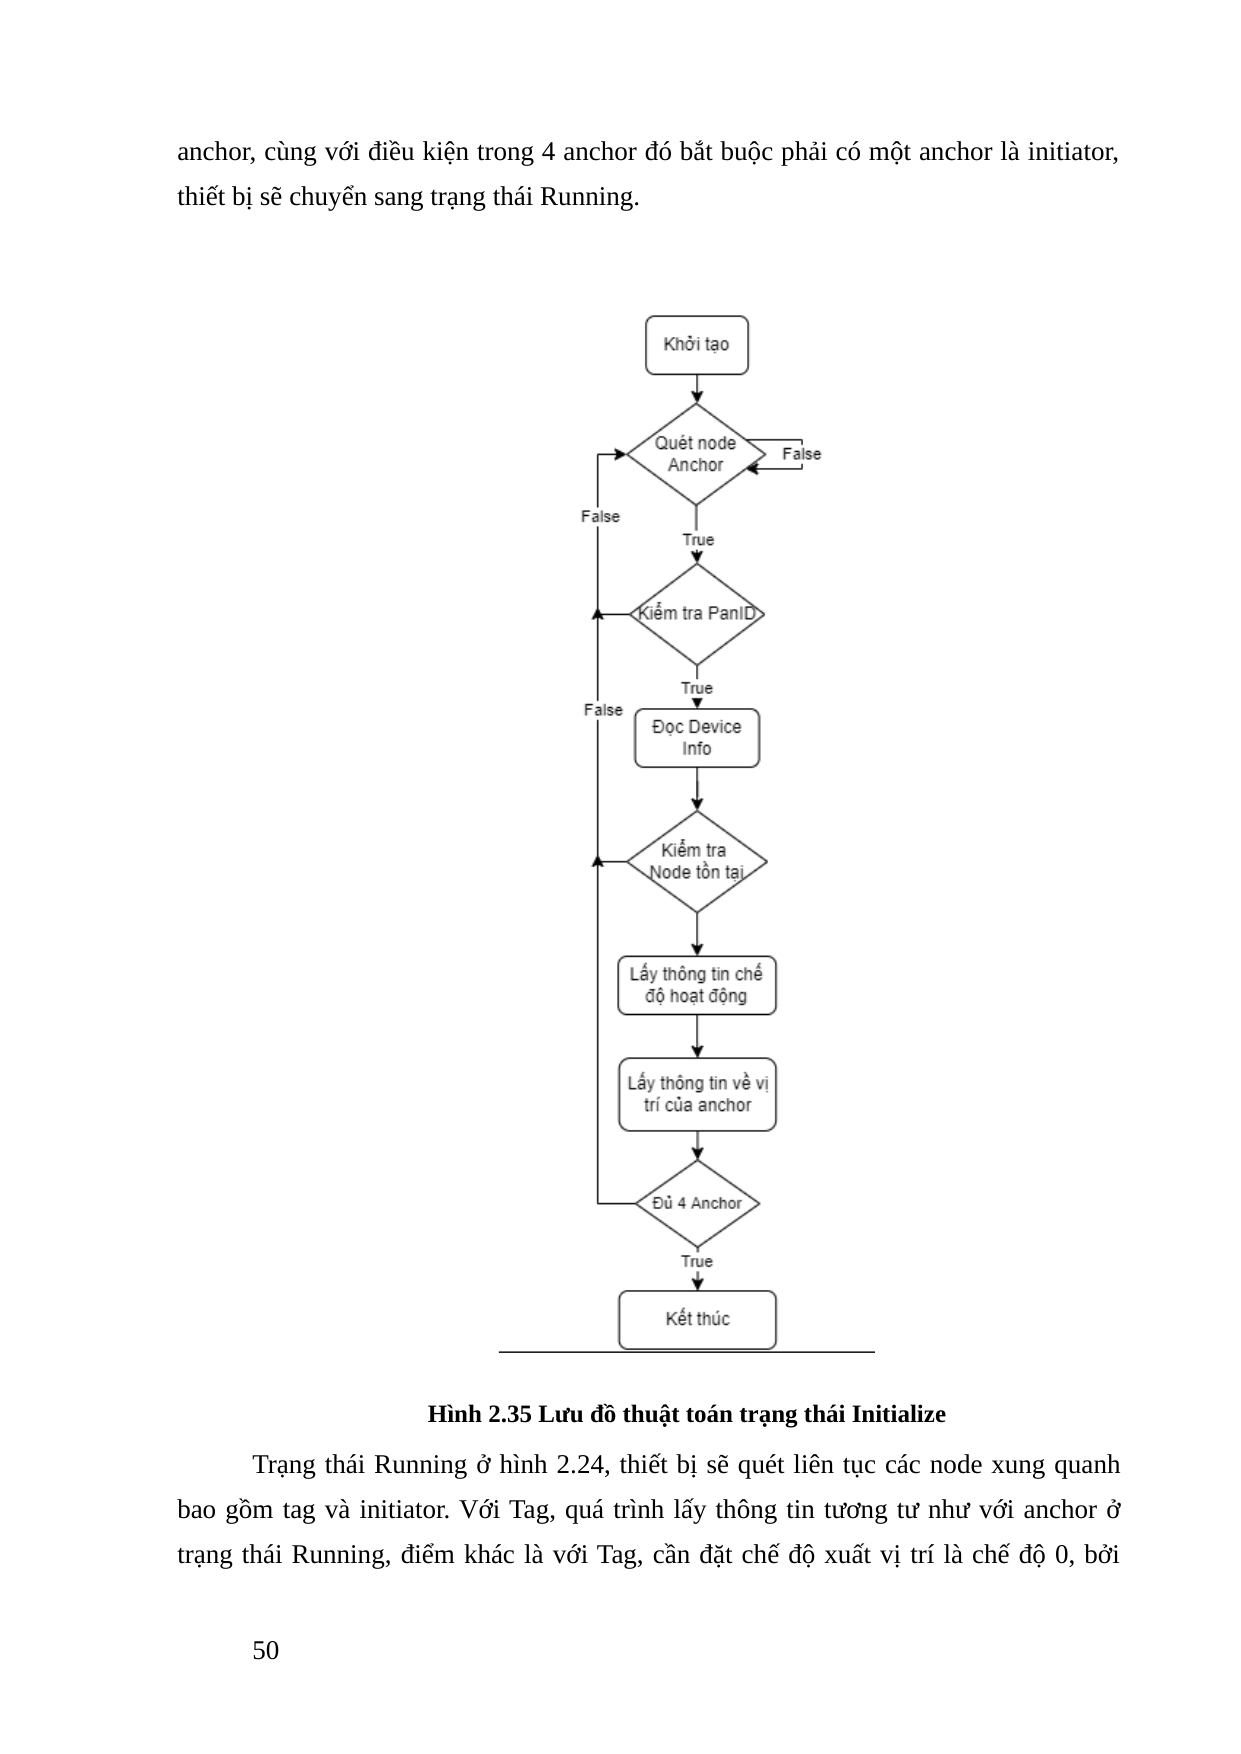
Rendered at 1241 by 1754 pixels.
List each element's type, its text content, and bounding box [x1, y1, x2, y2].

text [177, 1445, 1122, 1572]
picture [498, 288, 875, 1353]
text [177, 131, 1122, 214]
